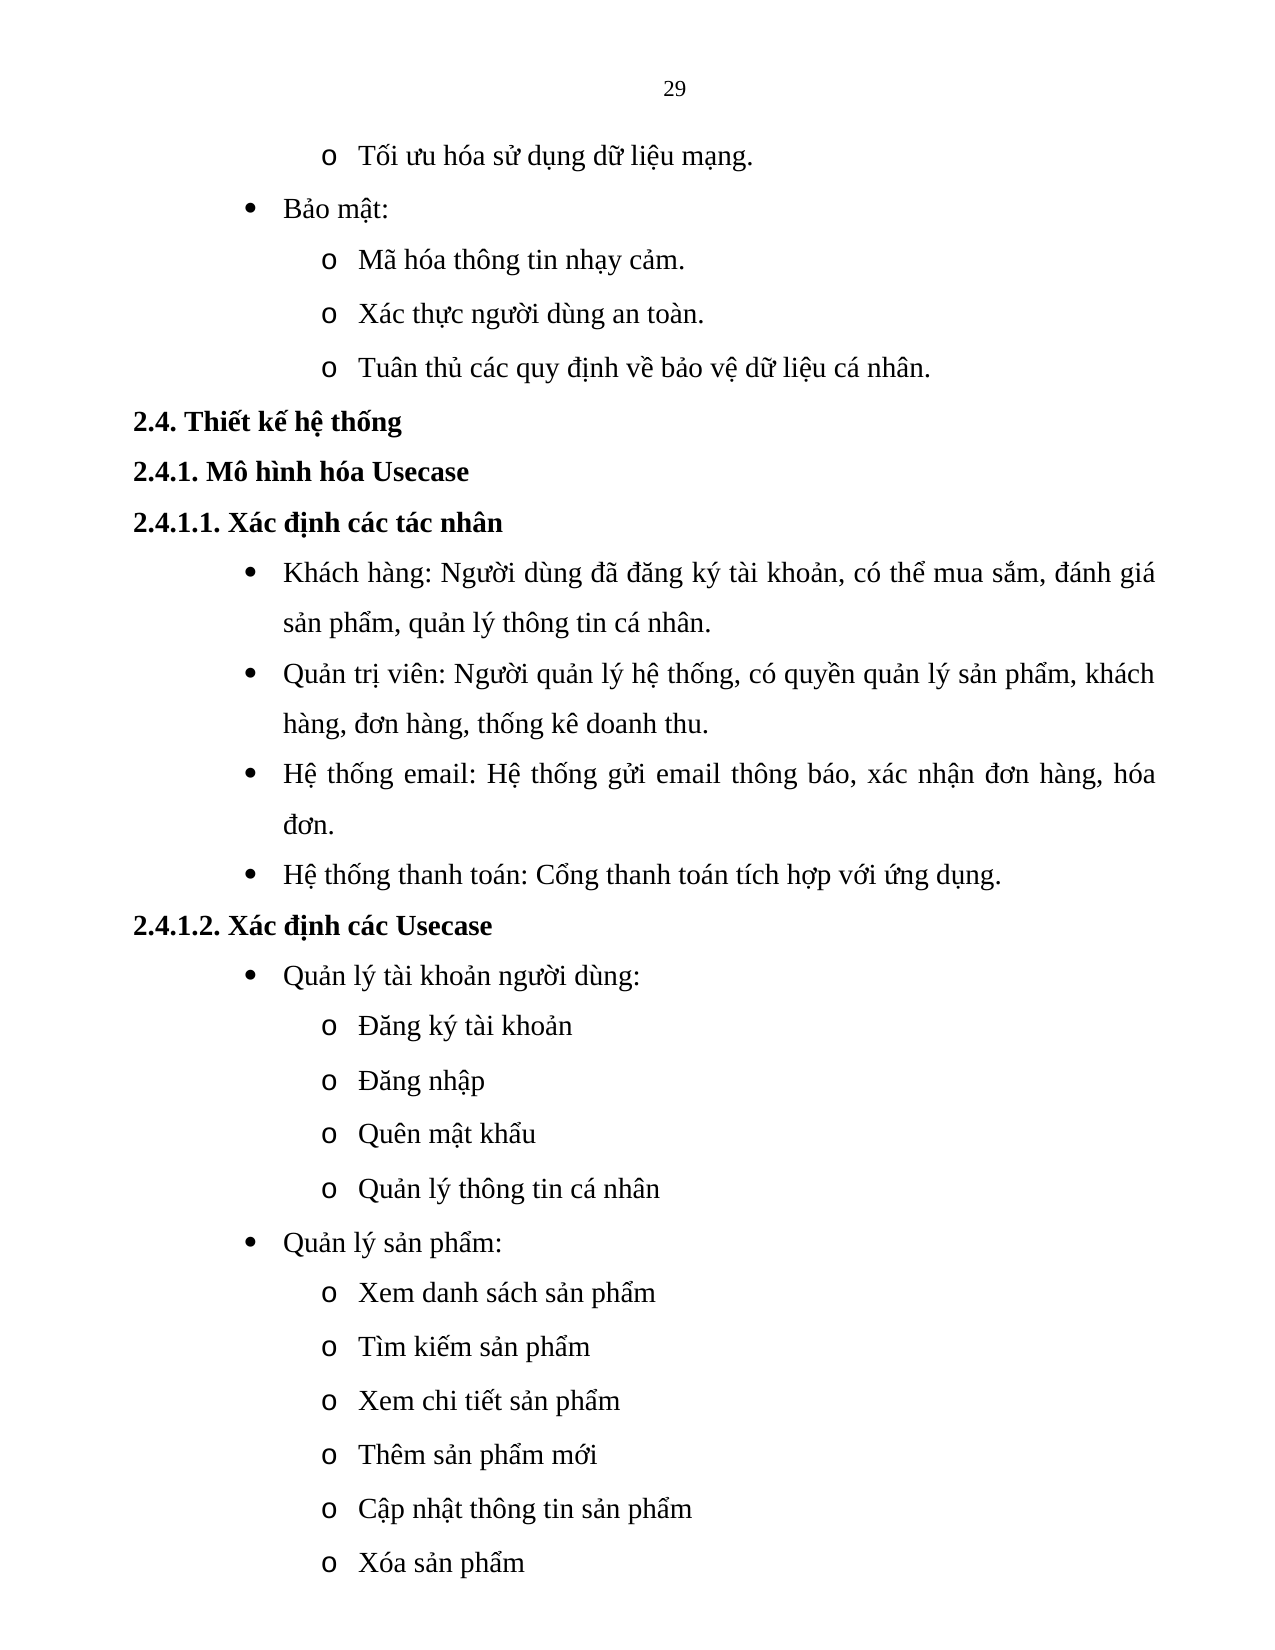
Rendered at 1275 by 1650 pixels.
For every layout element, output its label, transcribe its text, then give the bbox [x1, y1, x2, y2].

list Tuân thủ các quy định về bảo vệ dữ liệu cá nhân. [320, 350, 1157, 386]
list Đăng ký tài khoản [320, 1008, 1157, 1044]
list Xóa sản phẩm [320, 1546, 1157, 1582]
list Đăng nhập [320, 1063, 1157, 1099]
list Khách hàng: Người dùng đã đăng ký tài khoản, có thể mua sắm, đánh giá sản phẩm, quản lý thông tin cá nhân. [245, 555, 1157, 639]
list Xác thực người dùng an toàn. [320, 296, 1157, 332]
list Bảo mật: [245, 192, 1157, 225]
list Quản lý sản phẩm: [245, 1225, 1157, 1258]
text 2.4.1.1. Xác định các tác nhân [133, 505, 1216, 538]
list Quên mật khẩu [320, 1117, 1157, 1153]
list Xem danh sách sản phẩm [320, 1275, 1157, 1311]
list Cập nhật thông tin sản phẩm [320, 1491, 1157, 1527]
list Tìm kiếm sản phẩm [320, 1329, 1157, 1365]
list Xem chi tiết sản phẩm [320, 1383, 1157, 1419]
text 2.4.1. Mô hình hóa Usecase [133, 454, 1216, 488]
list Tối ưu hóa sử dụng dữ liệu mạng. [320, 138, 1157, 174]
list Thêm sản phẩm mới [320, 1437, 1157, 1473]
text 2.4.1.2. Xác định các Usecase [133, 908, 1216, 941]
text 2.4. Thiết kế hệ thống [133, 404, 1216, 438]
list Hệ thống thanh toán: Cổng thanh toán tích hợp với ứng dụng. [245, 857, 1157, 891]
list Hệ thống email: Hệ thống gửi email thông báo, xác nhận đơn hàng, hóa đơn. [245, 757, 1157, 841]
list Mã hóa thông tin nhạy cảm. [320, 242, 1157, 278]
list Quản trị viên: Người quản lý hệ thống, có quyền quản lý sản phẩm, khách hàng, đơn hàng, thống kê doanh thu. [245, 656, 1157, 740]
list Quản lý tài khoản người dùng: [245, 958, 1157, 992]
list Quản lý thông tin cá nhân [320, 1171, 1157, 1207]
